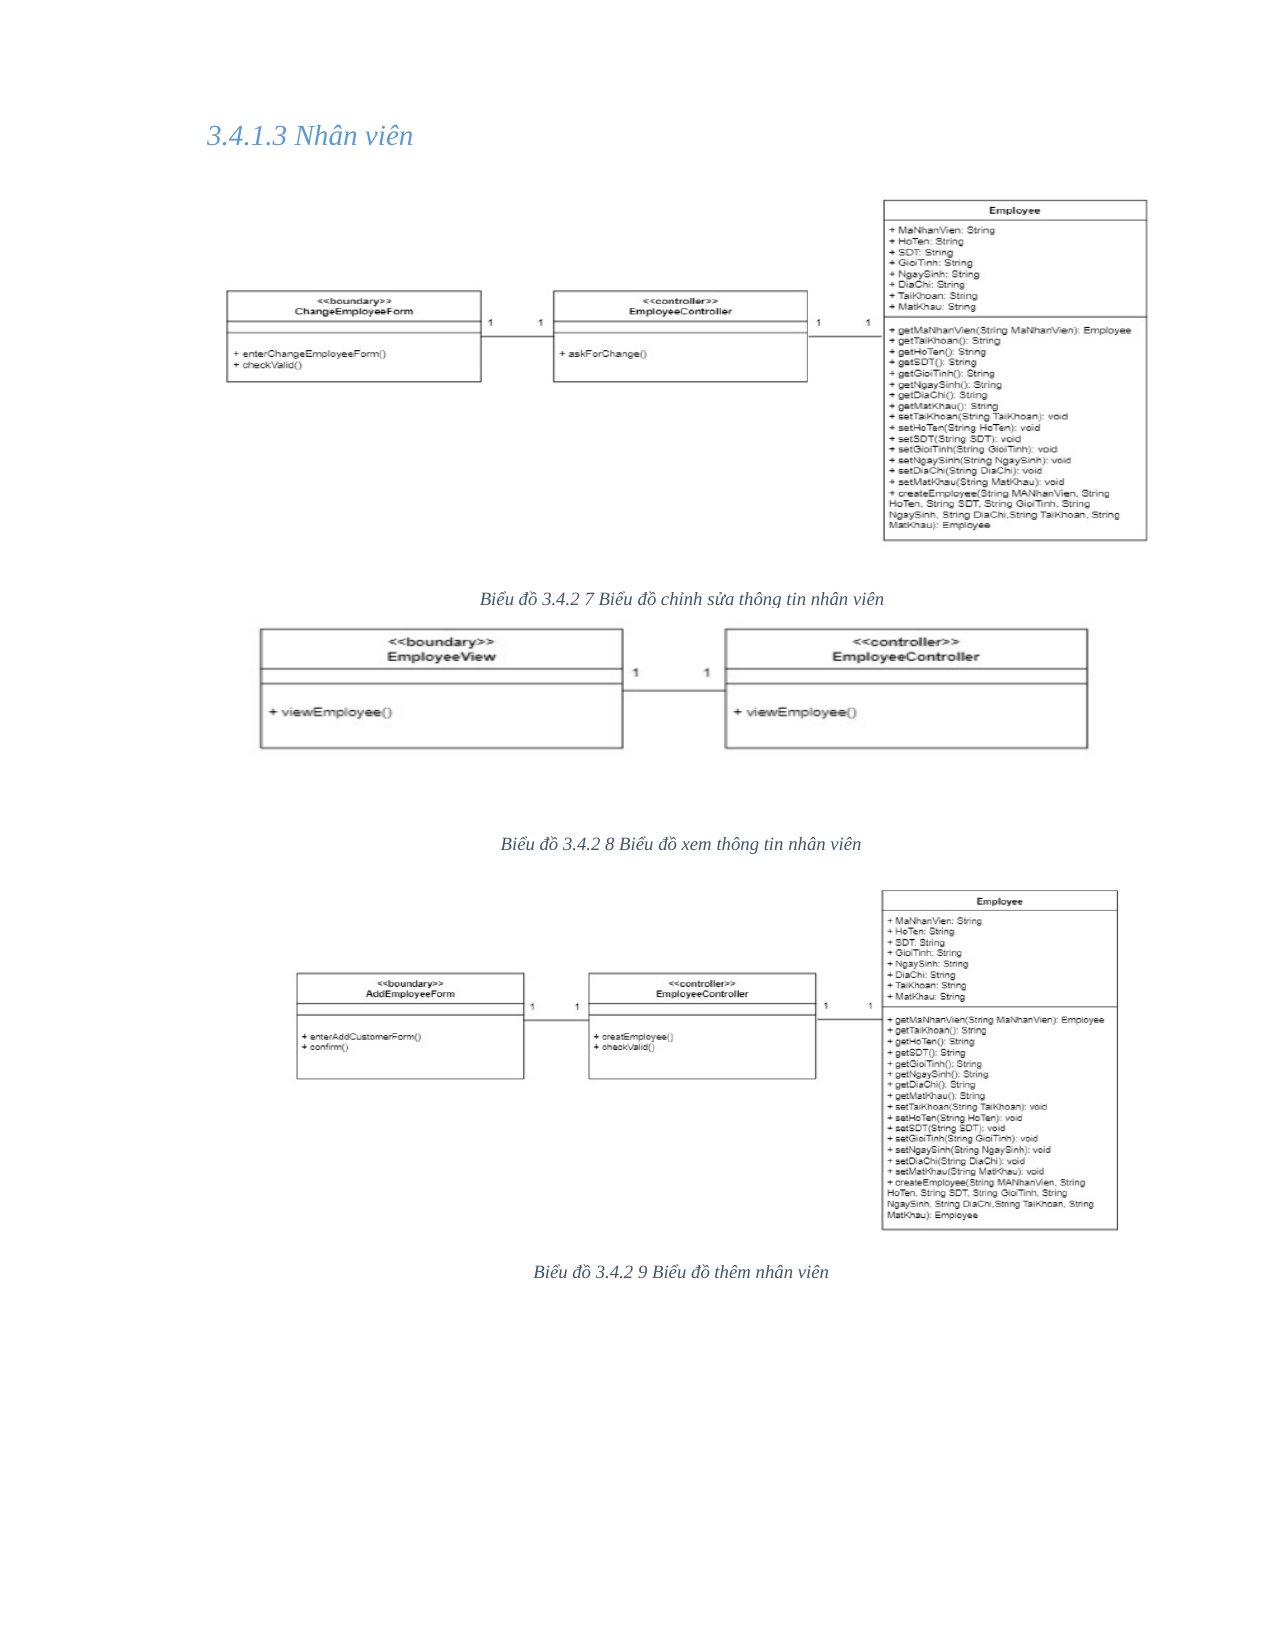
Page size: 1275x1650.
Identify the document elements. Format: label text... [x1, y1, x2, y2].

text Biểu đồ 3.4.2 9 Biểu đồ thêm nhân viên [207, 1261, 1157, 1282]
text 3.4.1.3 Nhân viên [207, 118, 1157, 152]
text Biểu đồ 3.4.2 7 Biểu đồ chỉnh sửa thông tin nhân viên [207, 587, 1157, 608]
text Biểu đồ 3.4.2 8 Biểu đồ xem thông tin nhân viên [207, 833, 1157, 854]
